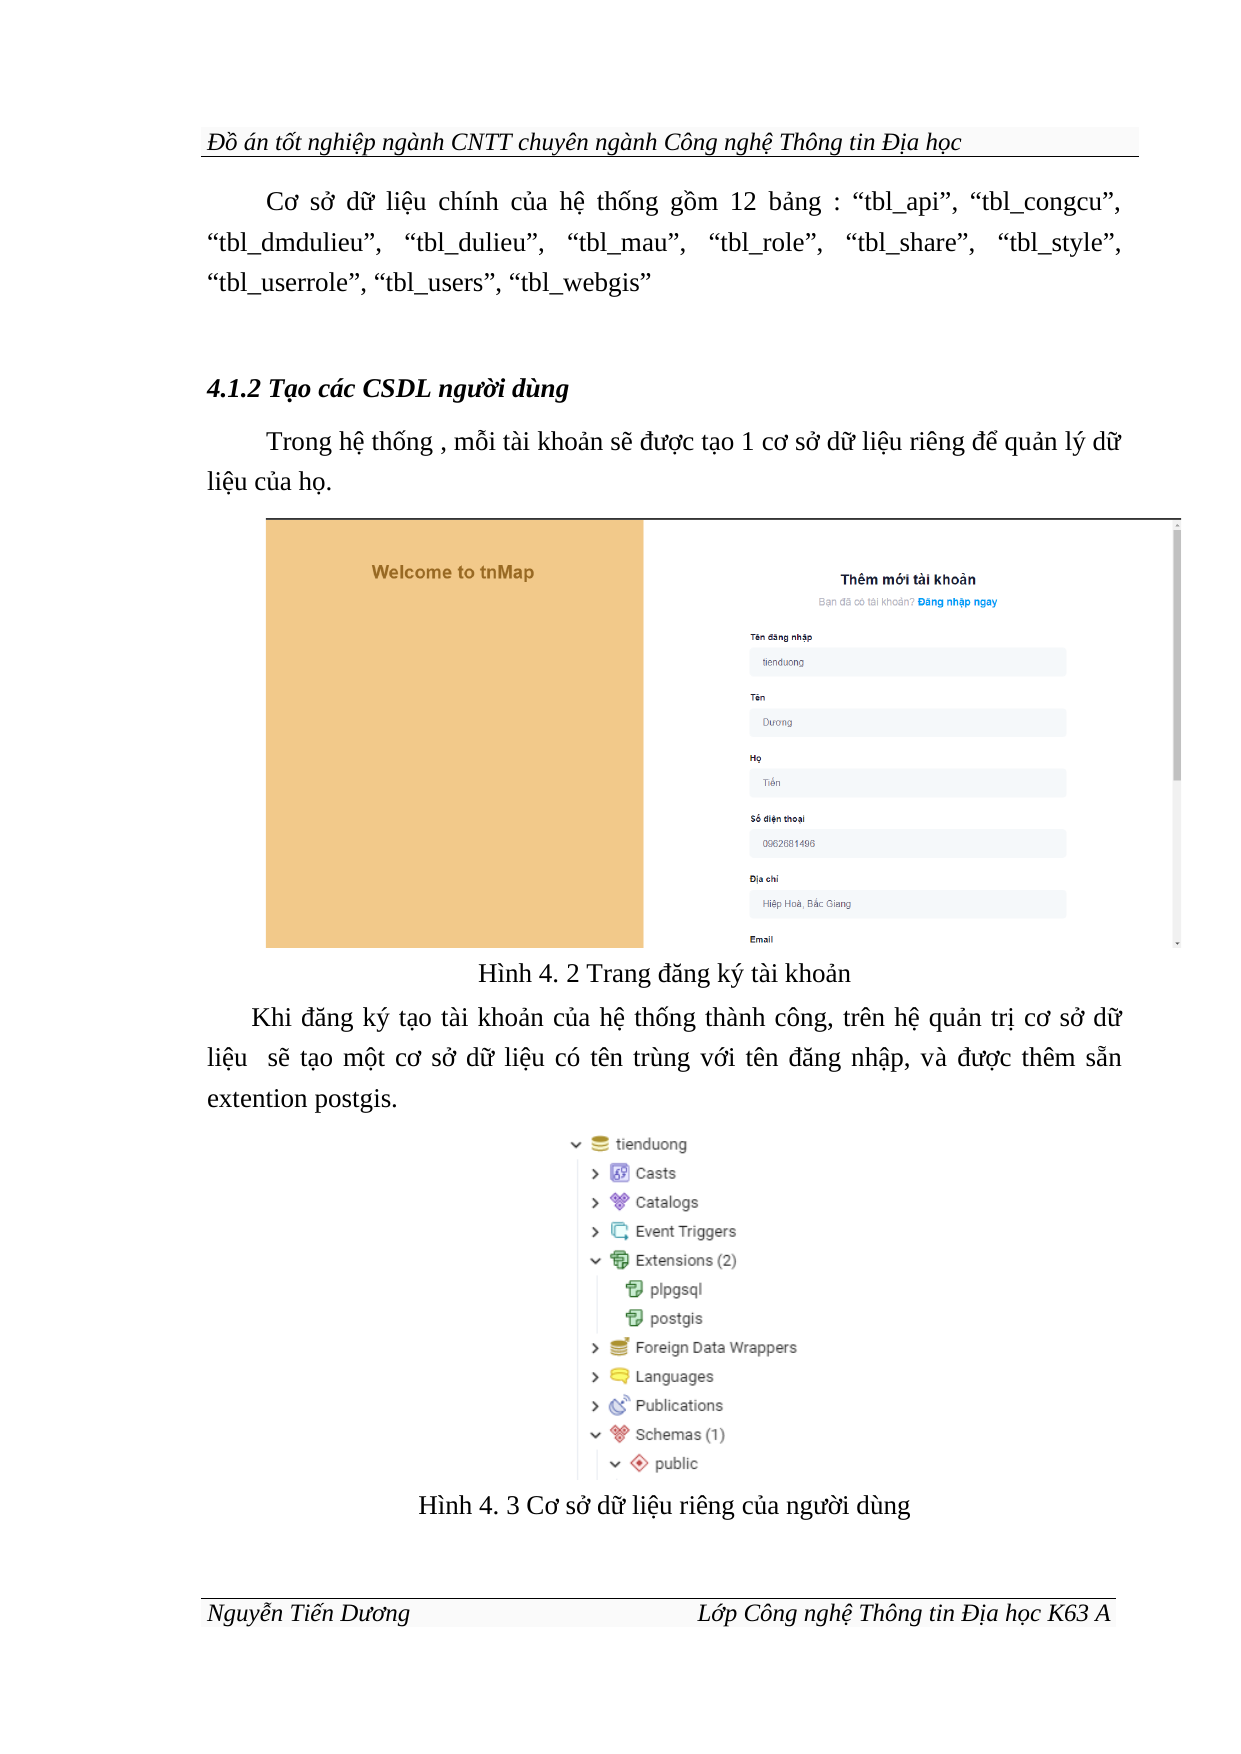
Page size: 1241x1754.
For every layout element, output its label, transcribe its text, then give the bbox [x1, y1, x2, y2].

picture [265, 518, 1182, 948]
subtitle Tạo các CSDL người dùng [207, 372, 1122, 403]
picture [560, 1134, 813, 1480]
text Cơ sở dữ liệu chính của hệ thống gồm 12 bảng : “tbl_api”, “tbl_congcu”, “tbl_dmdulieu”, “tbl_dulieu”, “tbl_mau”, “tbl_role”, “tbl_share”, “tbl_style”, “tbl_userrole”, “tbl_users”, “tbl_webgis” [207, 185, 1122, 297]
text Khi đăng ký tạo tài khoản của hệ thống thành công, trên hệ quản trị cơ sở dữ liệu sẽ tạo một cơ sở dữ liệu có tên trùng với tên đăng nhập, và được thêm sẵn extention postgis. [207, 1001, 1122, 1113]
text Trong hệ thống , mỗi tài khoản sẽ được tạo 1 cơ sở dữ liệu riêng để quản lý dữ liệu của họ. [207, 425, 1122, 496]
